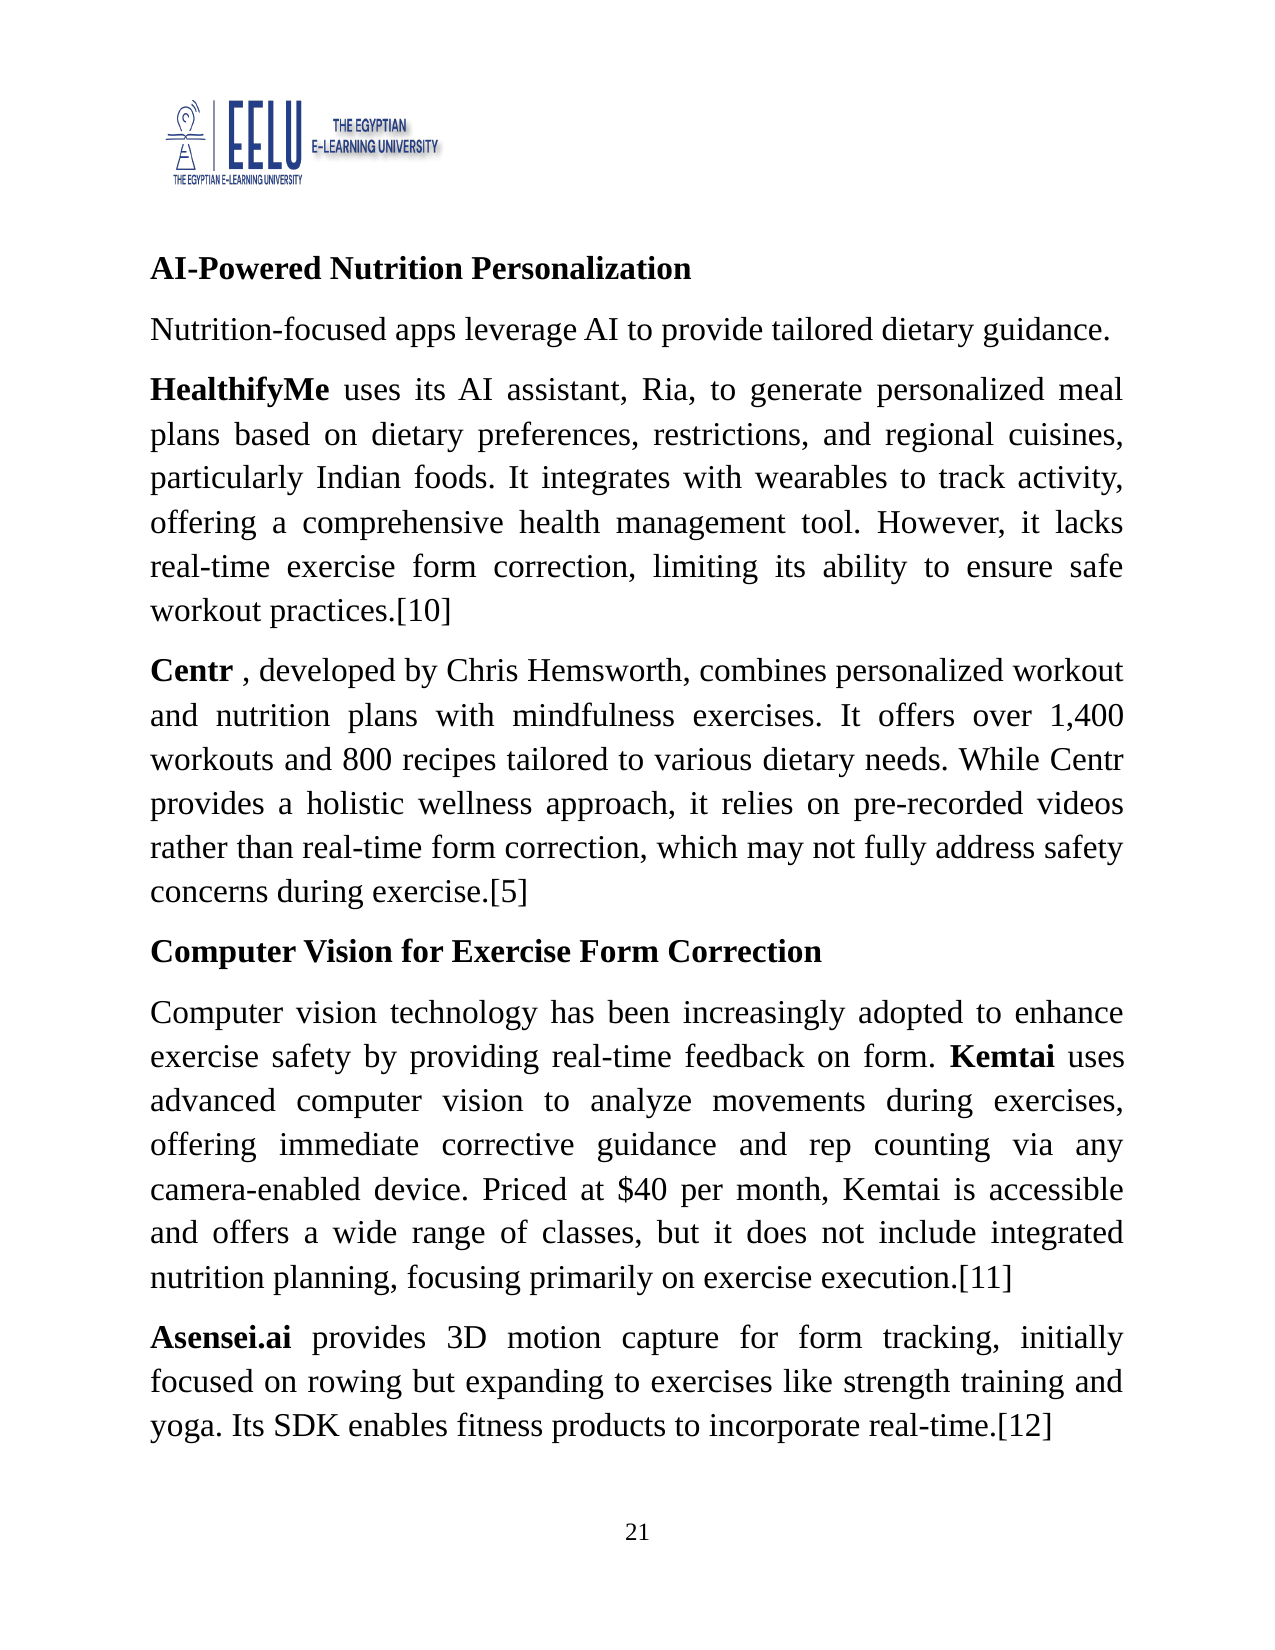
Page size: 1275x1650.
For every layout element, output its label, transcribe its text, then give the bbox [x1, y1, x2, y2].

text Centr , developed by Chris Hemsworth, combines personalized workout and nutrition plans with mindfulness exercises. It offers over 1,400 workouts and 800 recipes tailored to various dietary needs. While Centr provides a holistic wellness approach, it relies on pre-recorded videos rather than real-time form correction, which may not fully address safety concerns during exercise.[5] [150, 651, 1125, 909]
text Asensei.ai provides 3D motion capture for form tracking, initially focused on rowing but expanding to exercises like strength training and yoga. Its SDK enables fitness products to incorporate real-time.[12] [150, 1318, 1125, 1444]
picture [150, 75, 444, 188]
text HealthifyMe uses its AI assistant, Ria, to generate personalized meal plans based on dietary preferences, restrictions, and regional cuisines, particularly Indian foods. It integrates with wearables to track activity, offering a comprehensive health management tool. However, it lacks real-time exercise form correction, limiting its ability to ensure safe workout practices.[10] [150, 370, 1125, 628]
text AI-Powered Nutrition Personalization [150, 248, 1125, 287]
text Computer vision technology has been increasingly adopted to enhance exercise safety by providing real-time feedback on form. Kemtai uses advanced computer vision to analyze movements during exercises, offering immediate corrective guidance and rep counting via any camera-enabled device. Priced at $40 per month, Kemtai is accessible and offers a wide range of classes, but it does not include integrated nutrition planning, focusing primarily on exercise execution.[11] [150, 992, 1125, 1295]
text Computer Vision for Exercise Form Correction [150, 932, 1125, 970]
text Nutrition-focused apps leverage AI to provide tailored dietary guidance. [150, 309, 1125, 347]
